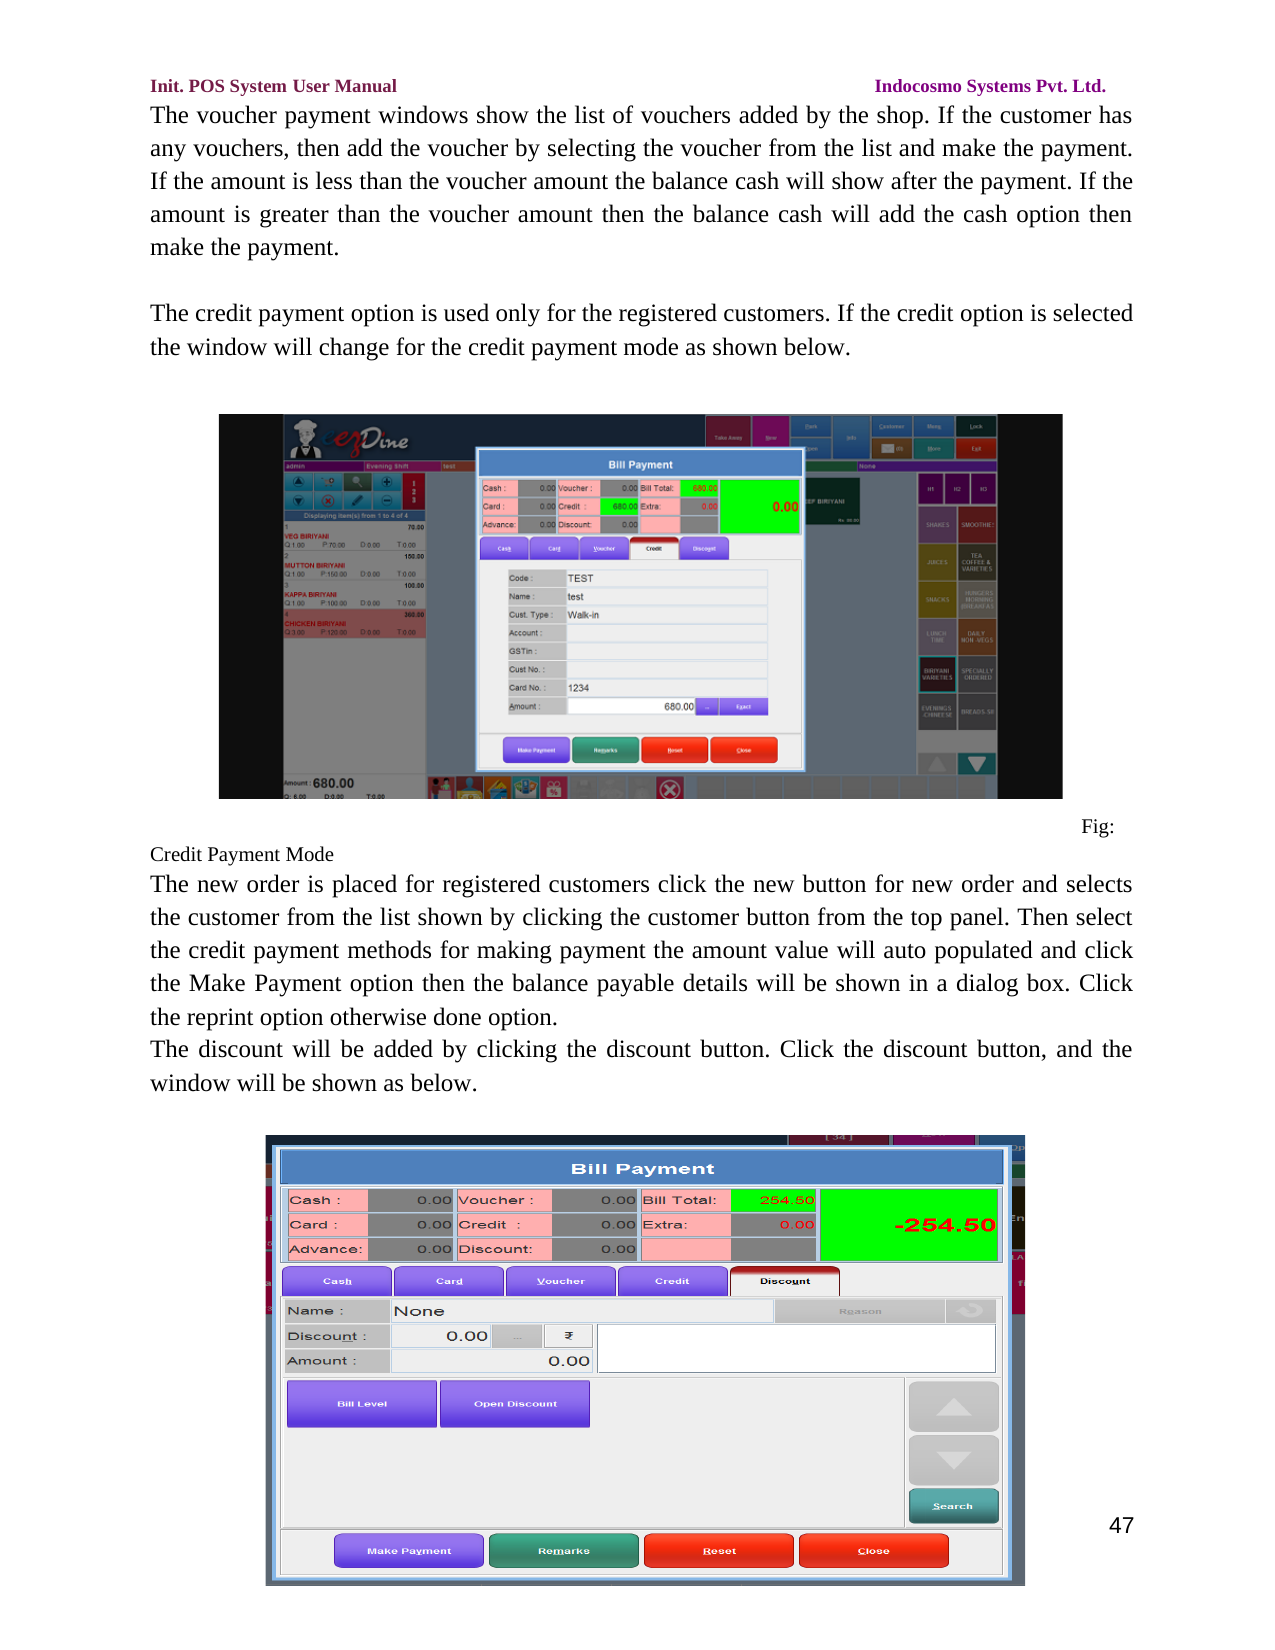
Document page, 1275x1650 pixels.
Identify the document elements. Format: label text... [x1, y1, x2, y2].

text The credit payment option is used only for the registered customers. If the credit option is selected the window will change for the credit payment mode as shown below. [150, 298, 1134, 360]
picture [218, 414, 1063, 799]
text The voucher payment windows show the list of vouchers added by the shop. If the customer has any vouchers, then add the voucher by selecting the voucher from the list and make the payment. If the amount is less than the voucher amount the balance cash will show after the payment. If the amount is greater than the voucher amount then the balance cash will add the cash option then make the payment. [150, 100, 1134, 261]
picture [265, 1135, 1025, 1586]
text Fig: Credit Payment Mode [150, 814, 1134, 866]
text The discount will be added by clicking the discount button. Click the discount button, and the window will be shown as below. [150, 1034, 1134, 1096]
text The new order is placed for registered customers click the new button for new order and selects the customer from the list shown by clicking the customer button from the top panel. Then select the credit payment methods for making payment the amount value will auto populated and click the Make Payment option then the balance payable details will be shown in a dialog box. Click the reprint option otherwise done option. [150, 869, 1134, 1030]
